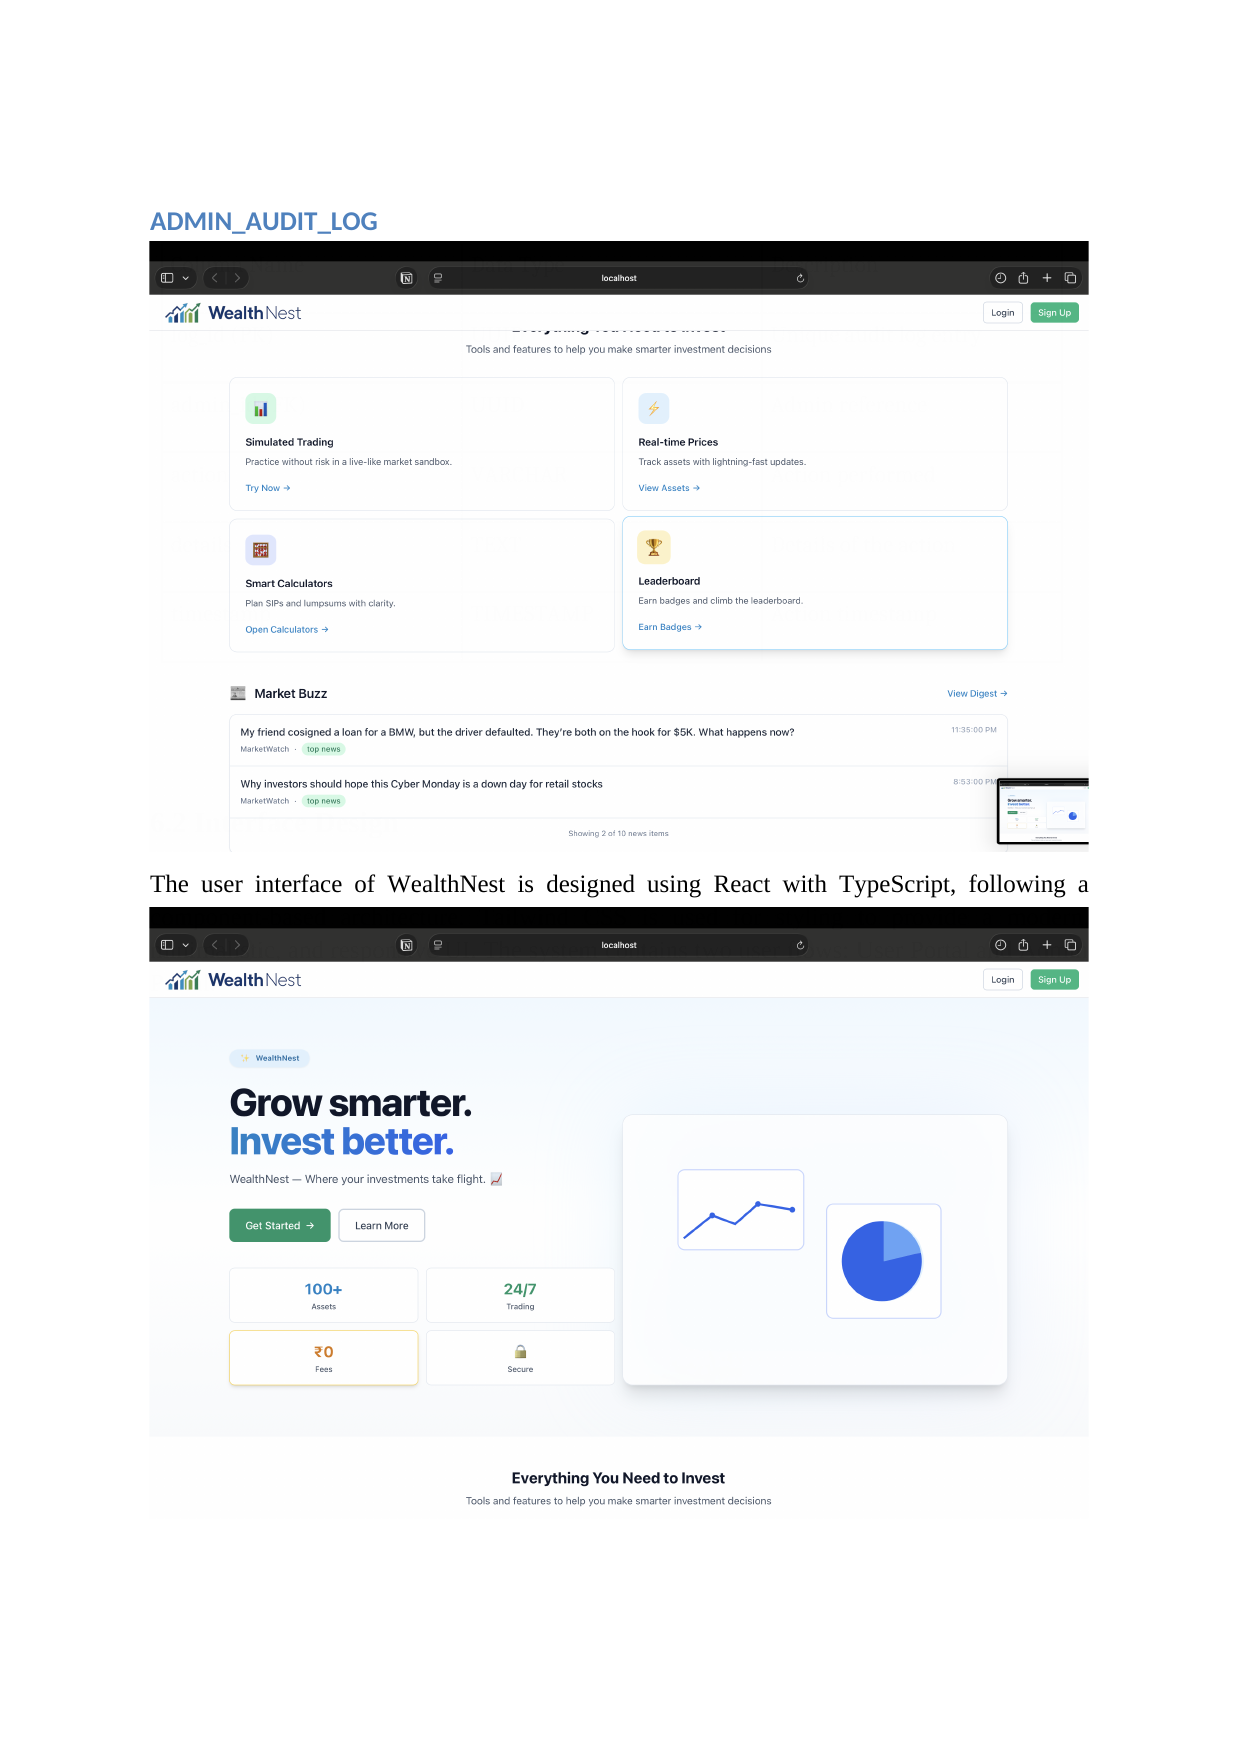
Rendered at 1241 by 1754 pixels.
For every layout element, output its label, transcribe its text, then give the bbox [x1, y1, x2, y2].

subtitle ADMIN_AUDIT_LOG [150, 204, 1090, 237]
picture [148, 241, 1089, 852]
text The user interface of WealthNest is designed using React with TypeScript, following a component-based architecture. Tailwind CSS is used for styling to provide a modern, minimalistic, and responsive UI. The system contains two user flows: User Portal and Admin Portal. [150, 869, 1090, 997]
picture [148, 907, 1089, 1519]
